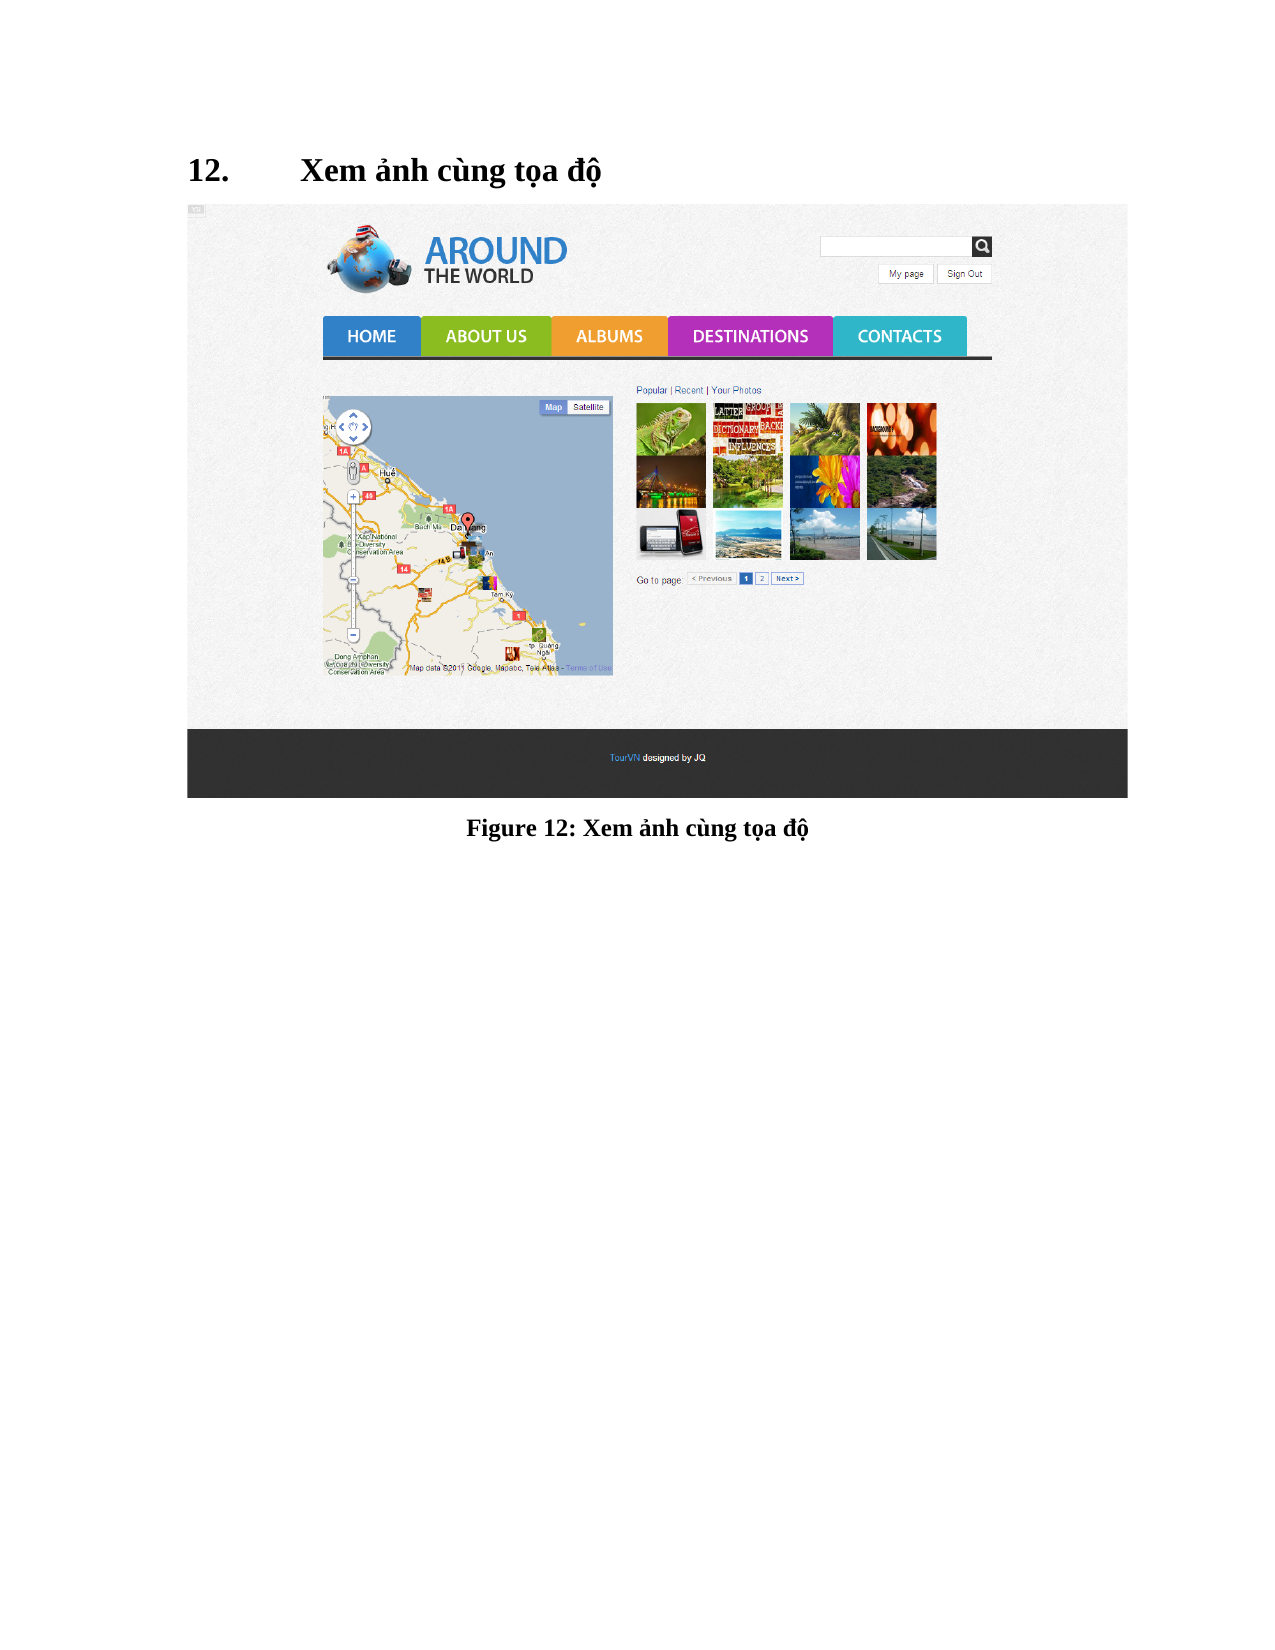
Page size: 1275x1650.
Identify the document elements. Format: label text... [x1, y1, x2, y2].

picture [187, 204, 1128, 798]
subtitle Xem ảnh cùng tọa độ [187, 150, 1125, 188]
